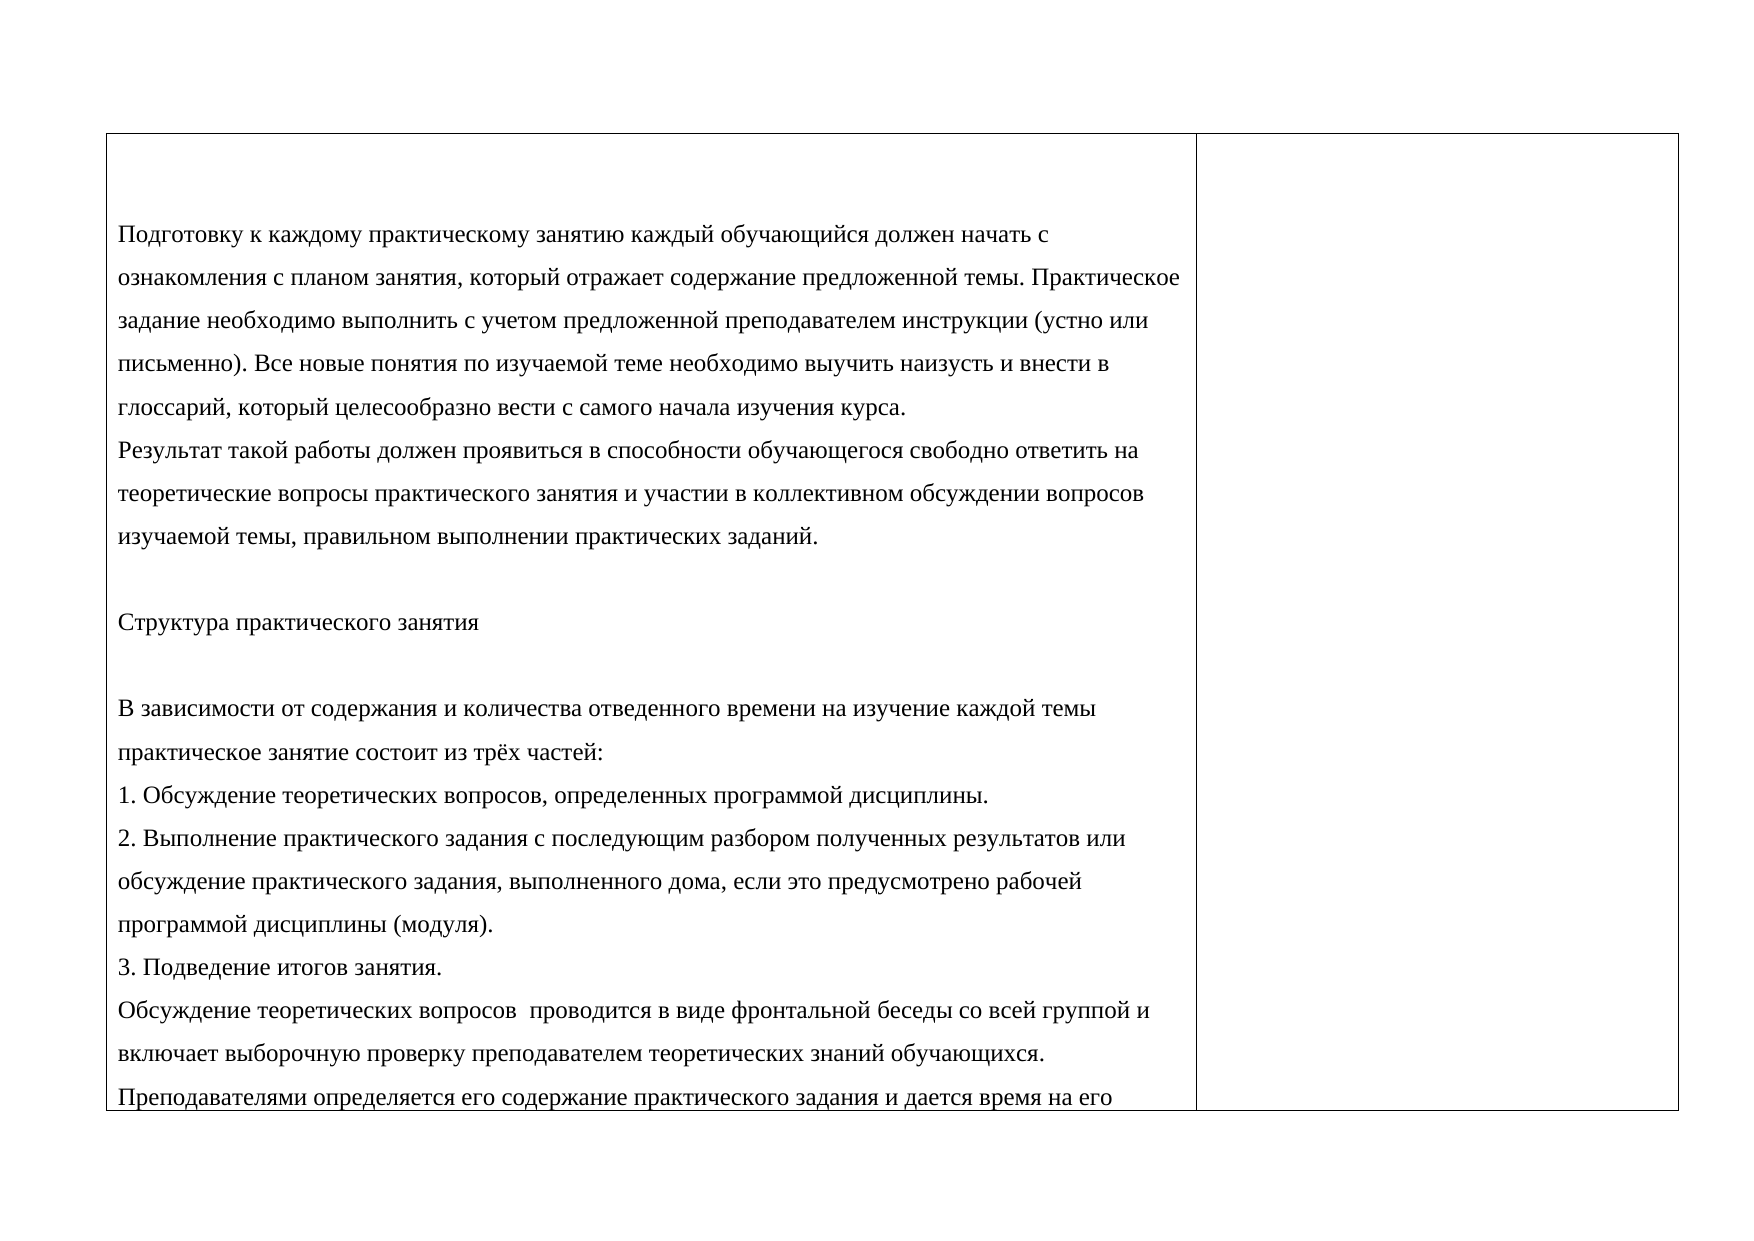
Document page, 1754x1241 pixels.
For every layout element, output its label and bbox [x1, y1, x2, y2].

table_cell [1197, 134, 1678, 1110]
table_cell [107, 134, 1196, 1110]
